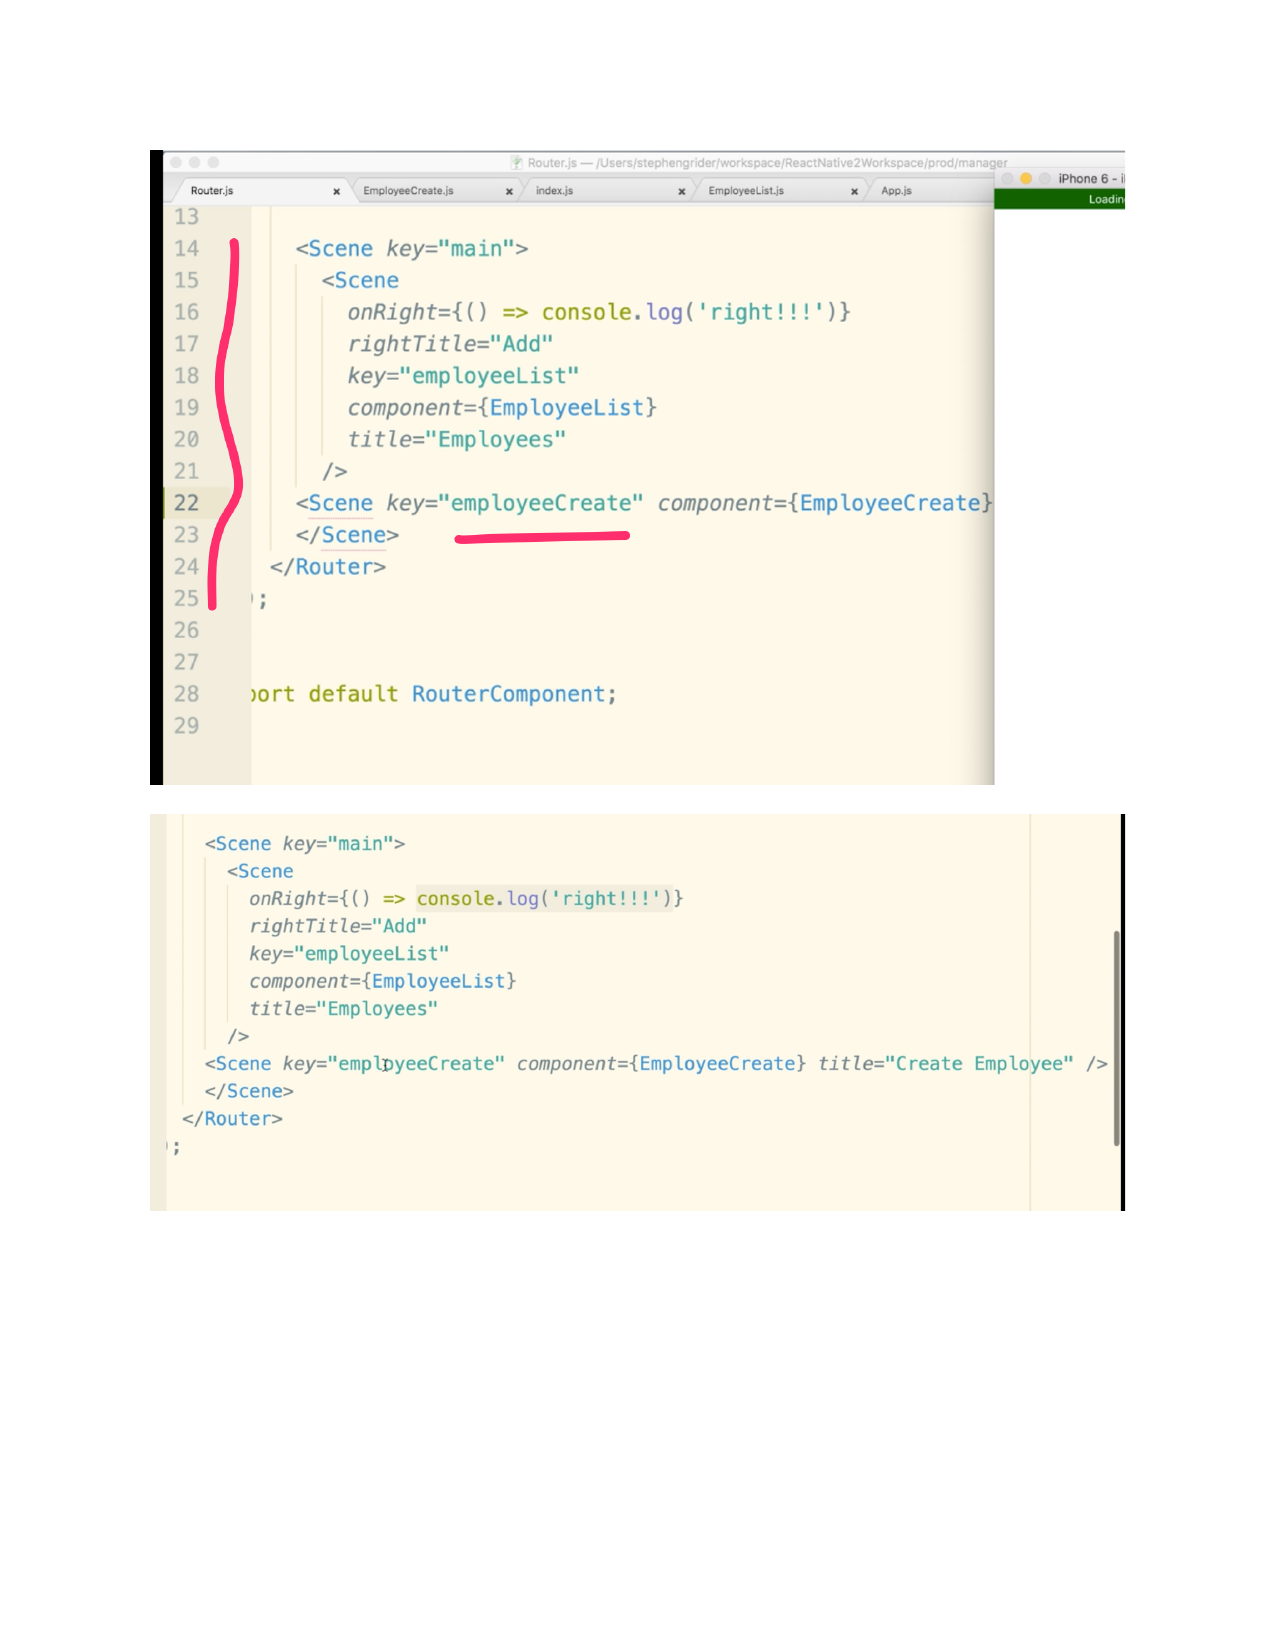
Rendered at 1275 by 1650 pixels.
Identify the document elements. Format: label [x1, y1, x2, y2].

picture [150, 814, 1125, 1211]
picture [150, 150, 1125, 785]
